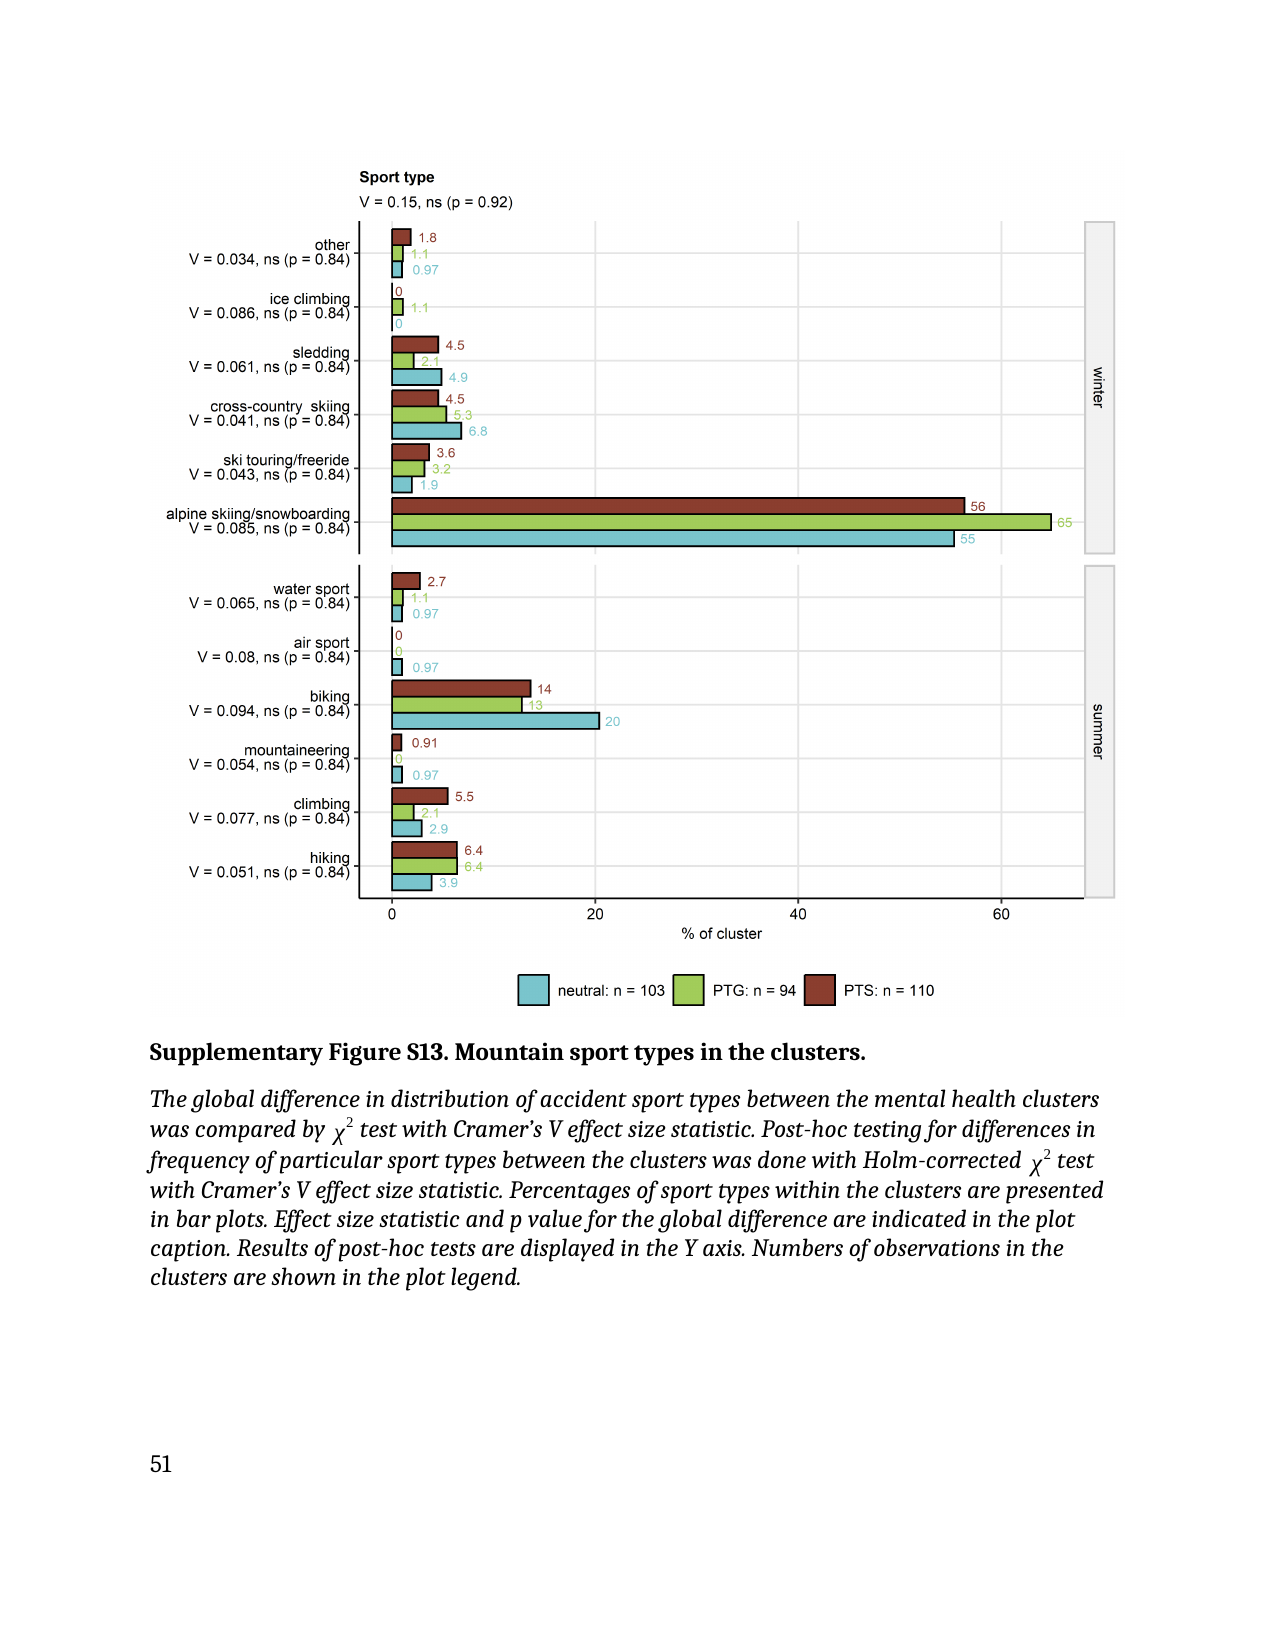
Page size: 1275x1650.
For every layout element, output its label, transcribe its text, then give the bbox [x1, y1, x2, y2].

text The global difference in distribution of accident sport types between the mental health clusters was compared by test with Cramer’s V effect size statistic. Post-hoc testing for differences in frequency of particular sport types between the clusters was done with Holm-corrected test with Cramer’s V effect size statistic. Percentages of sport types within the clusters are presented in bar plots. Effect size statistic and p value for the global difference are indicated in the plot caption. Results of post-hoc tests are displayed in the Y axis. Numbers of observations in the clusters are shown in the plot legend. [150, 1085, 1125, 1291]
text Supplementary Figure S13. Mountain sport types in the clusters. [150, 1038, 1125, 1066]
picture [150, 150, 1125, 1017]
